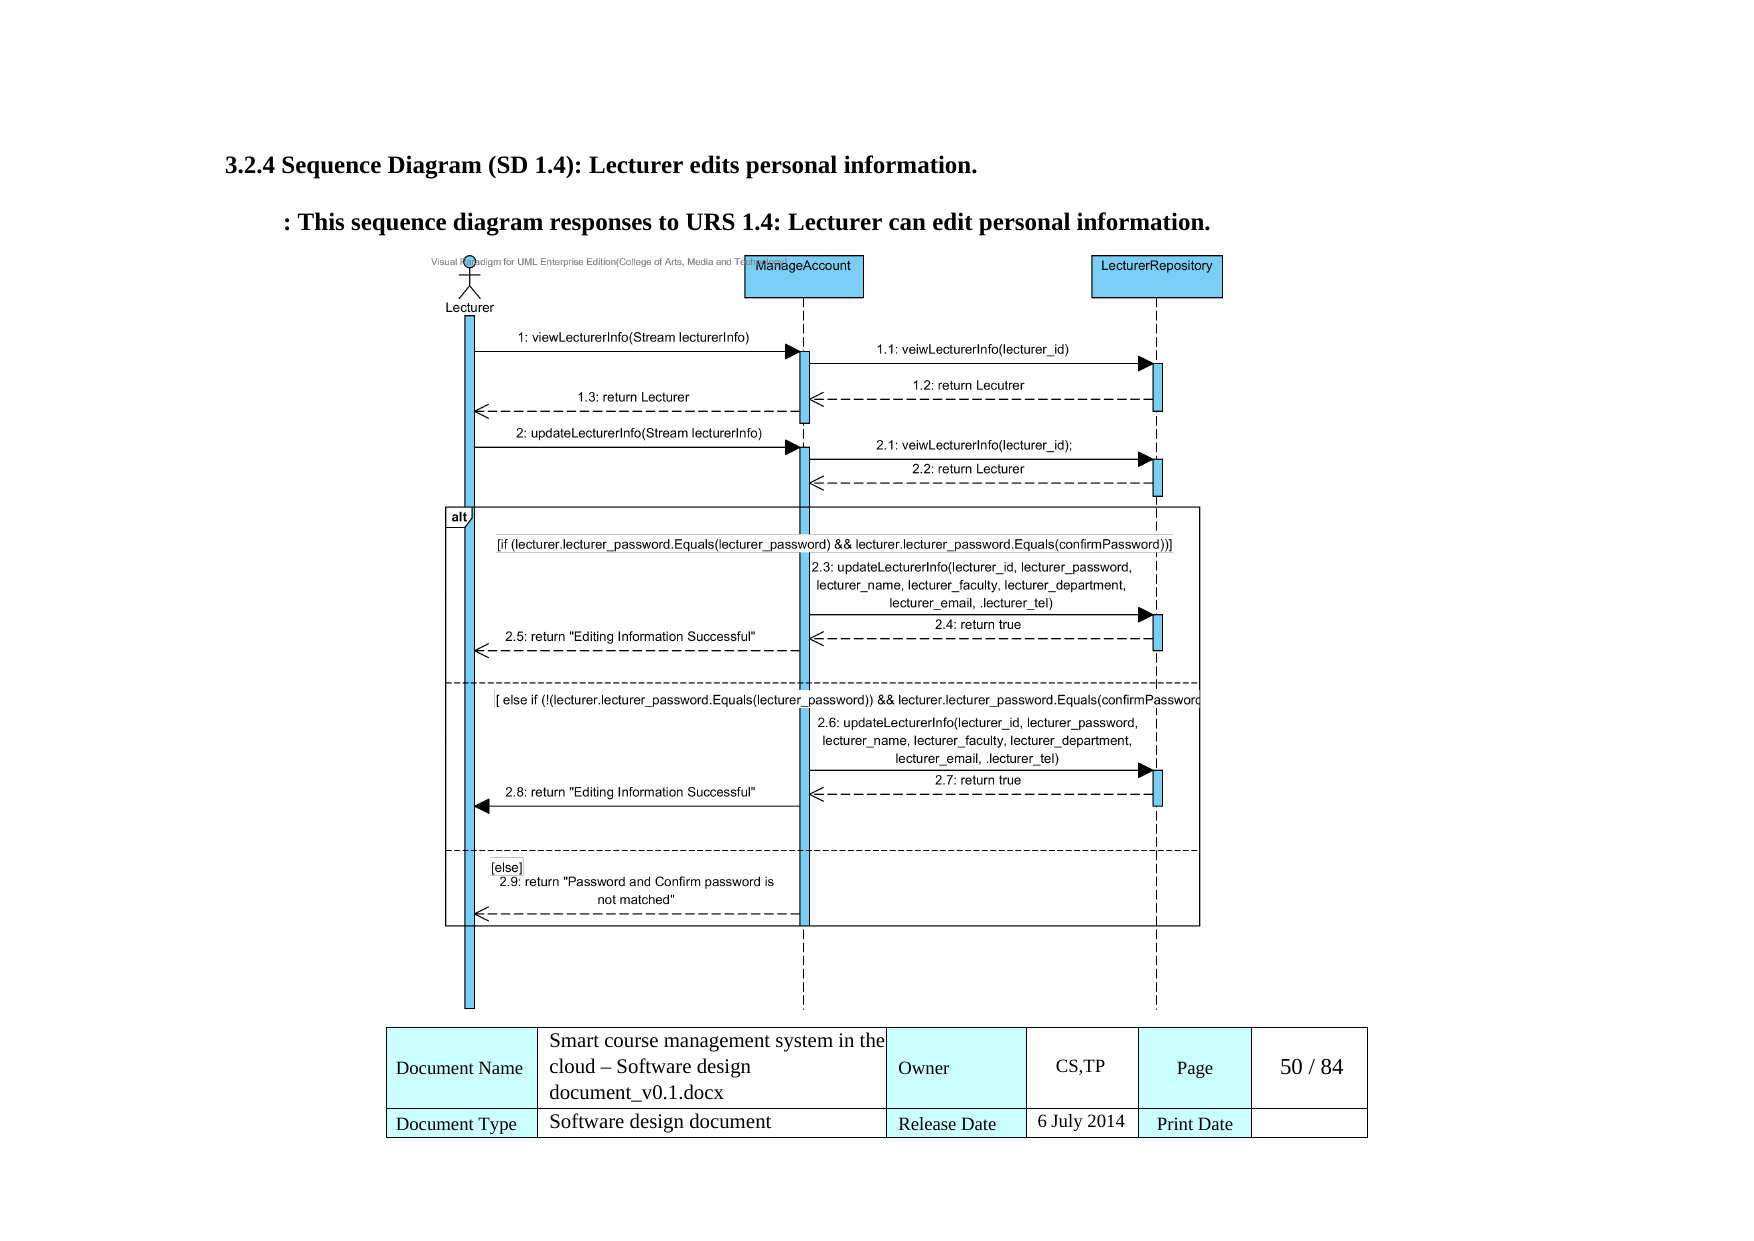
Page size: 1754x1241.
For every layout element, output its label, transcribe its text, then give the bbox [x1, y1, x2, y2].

text 3.2.4 Sequence Diagram (SD 1.4): Lecturer edits personal information. [150, 150, 1604, 179]
picture [431, 253, 1228, 1014]
text : This sequence diagram responses to URS 1.4: Lecturer can edit personal information. [225, 207, 1604, 236]
